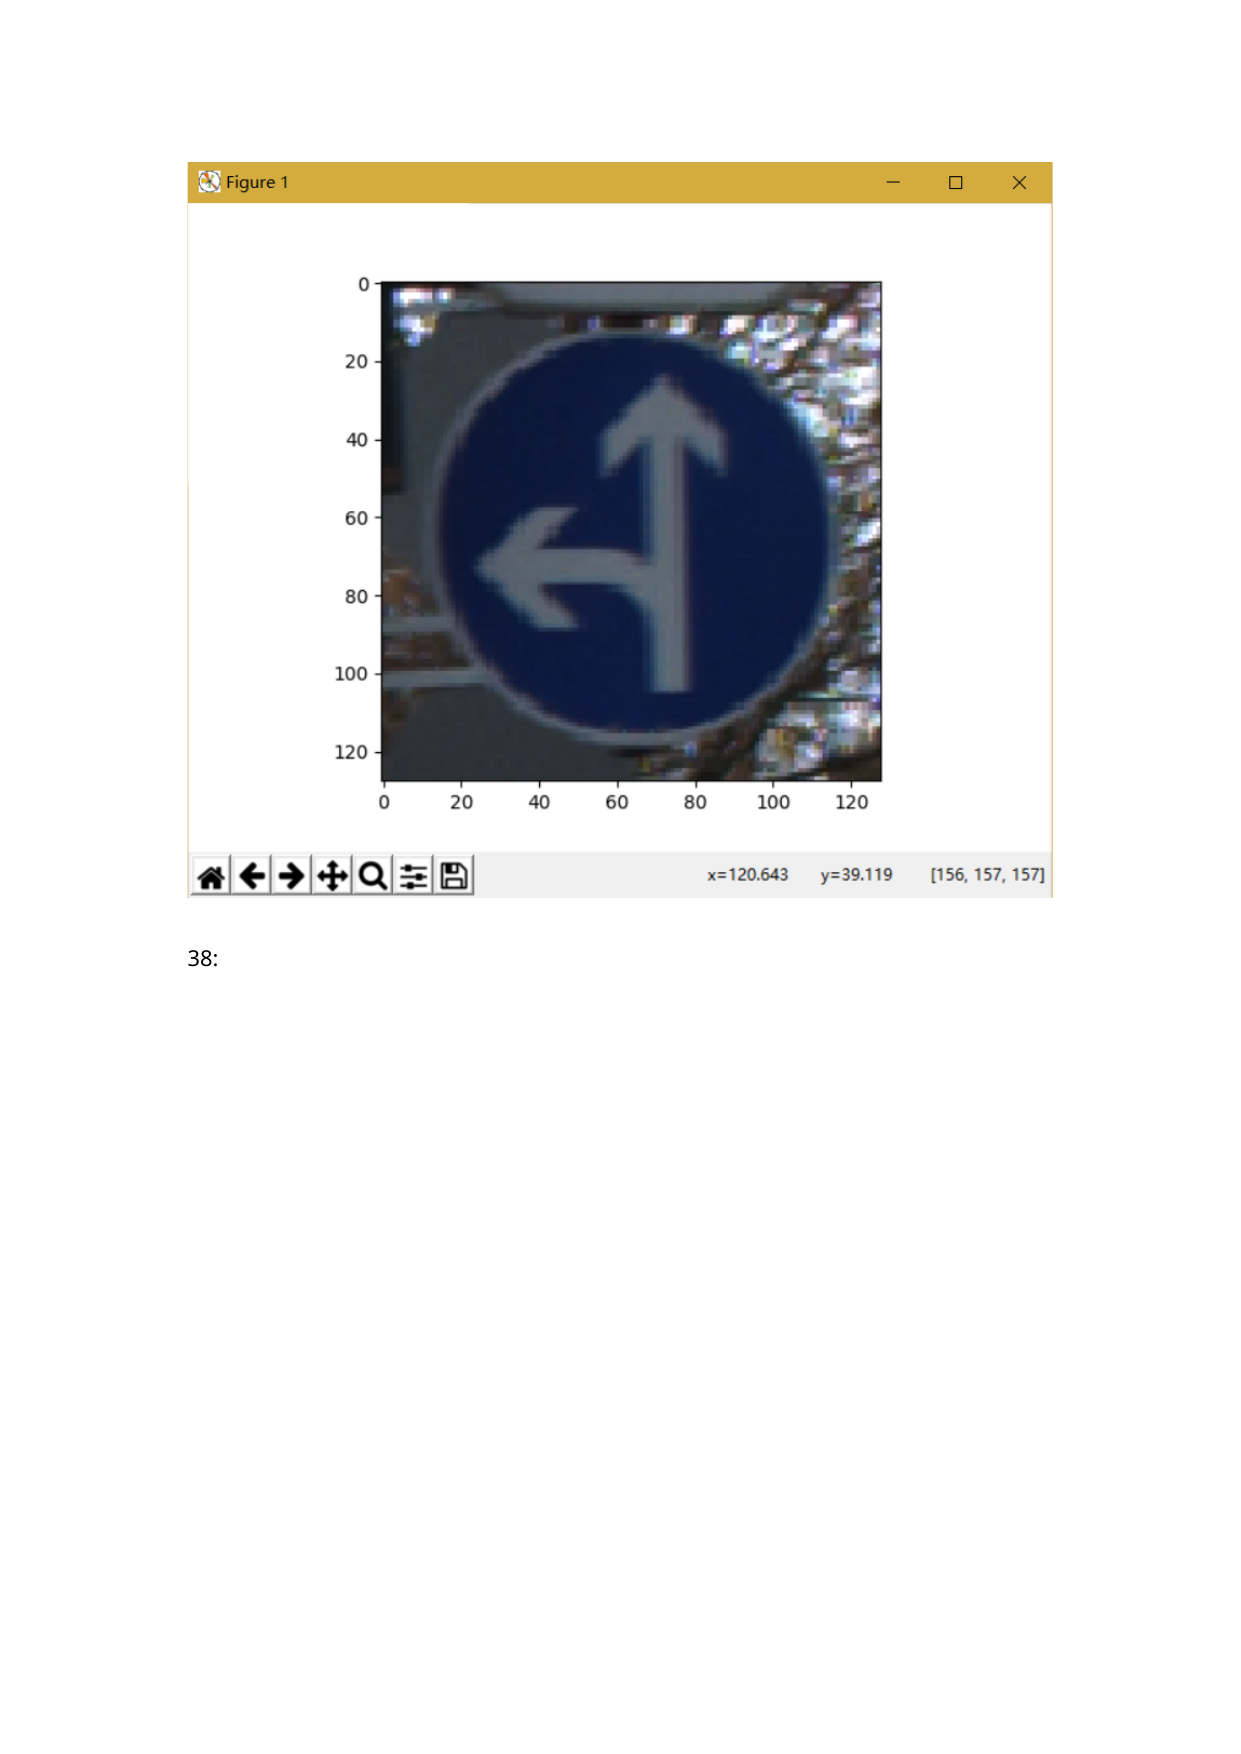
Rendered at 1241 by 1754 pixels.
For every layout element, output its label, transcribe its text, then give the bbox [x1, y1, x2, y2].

text 38: [187, 942, 1053, 974]
picture [187, 162, 1053, 898]
